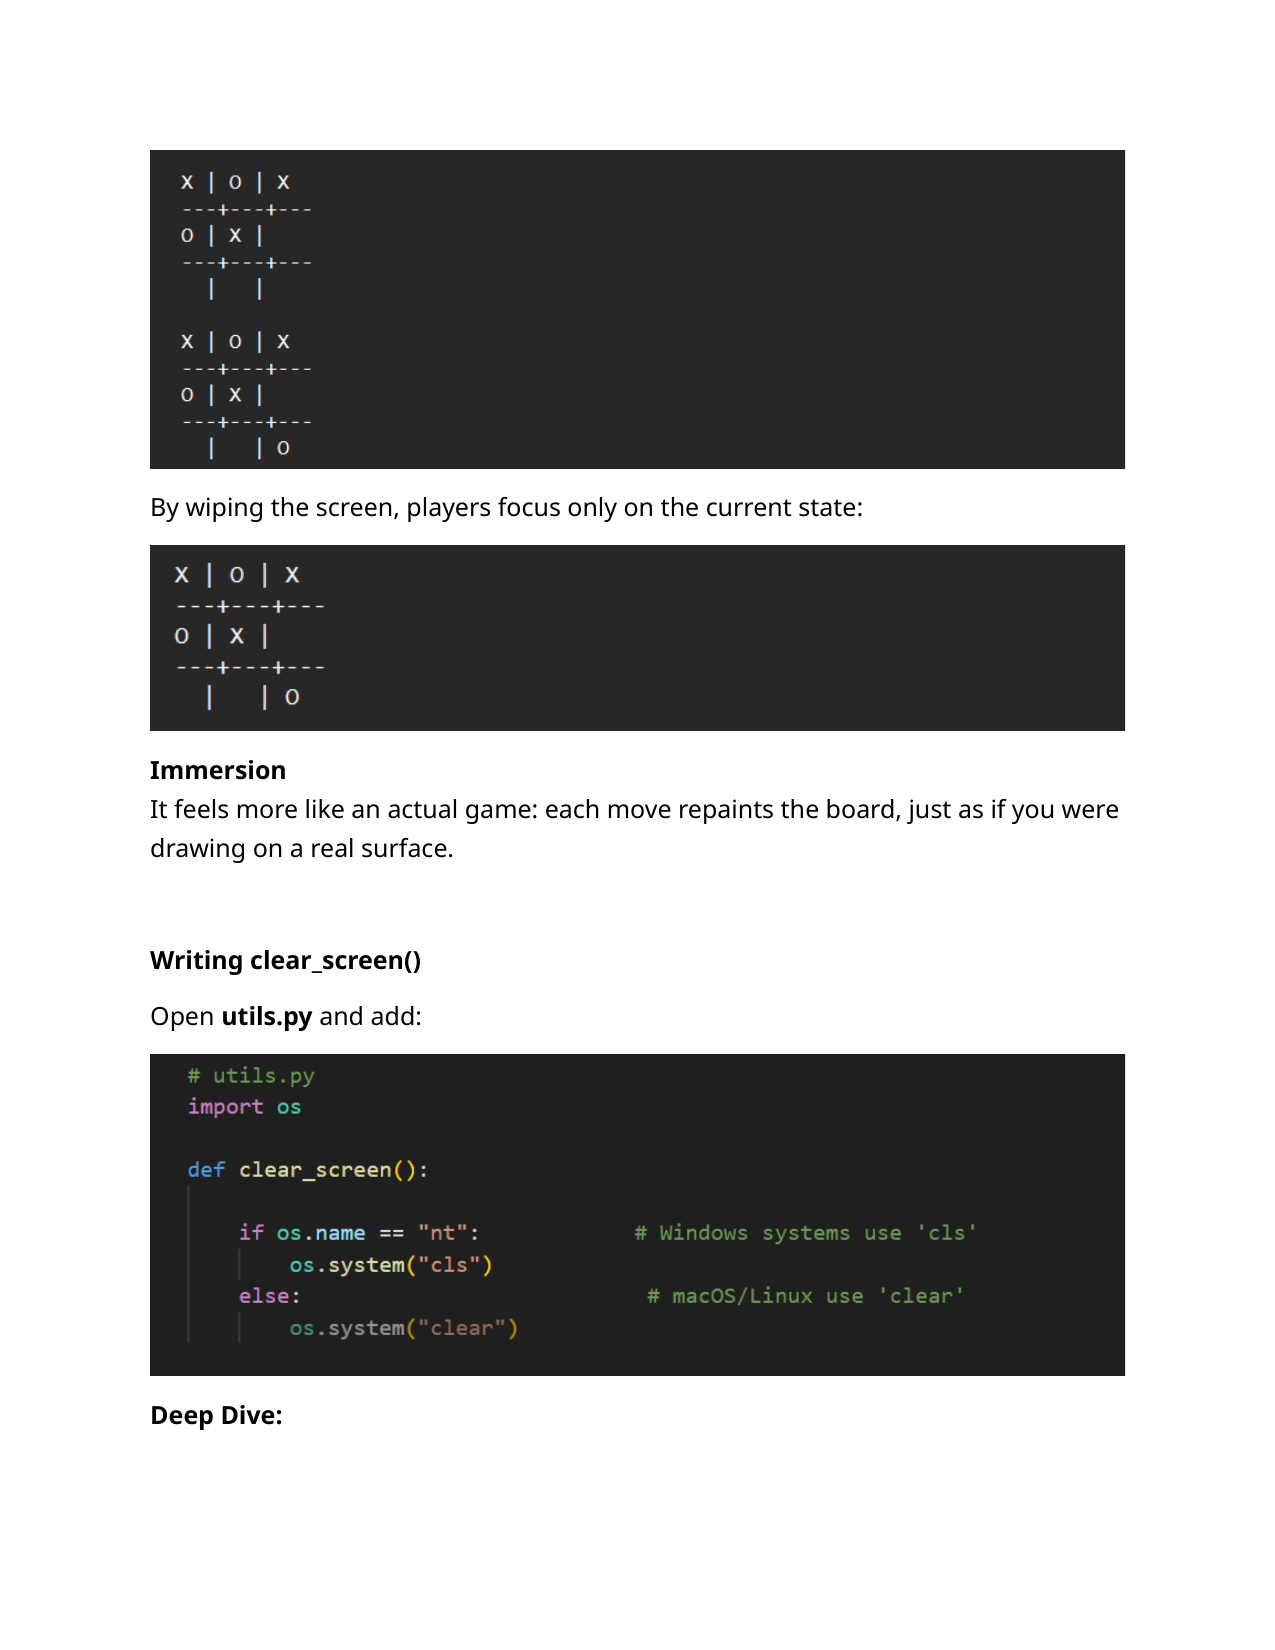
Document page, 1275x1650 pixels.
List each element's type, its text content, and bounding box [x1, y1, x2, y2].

picture [150, 1054, 1125, 1376]
text Immersion It feels more like an actual game: each move repaints the board, just as if you were drawing on a real surface. [150, 753, 1125, 865]
text Deep Dive: [150, 1397, 1125, 1431]
text Writing clear_screen() [150, 943, 1125, 977]
picture [150, 545, 1125, 731]
picture [150, 150, 1125, 469]
text By wiping the screen, players focus only on the current state: [150, 490, 1125, 524]
text Open utils.py and add: [150, 998, 1125, 1032]
